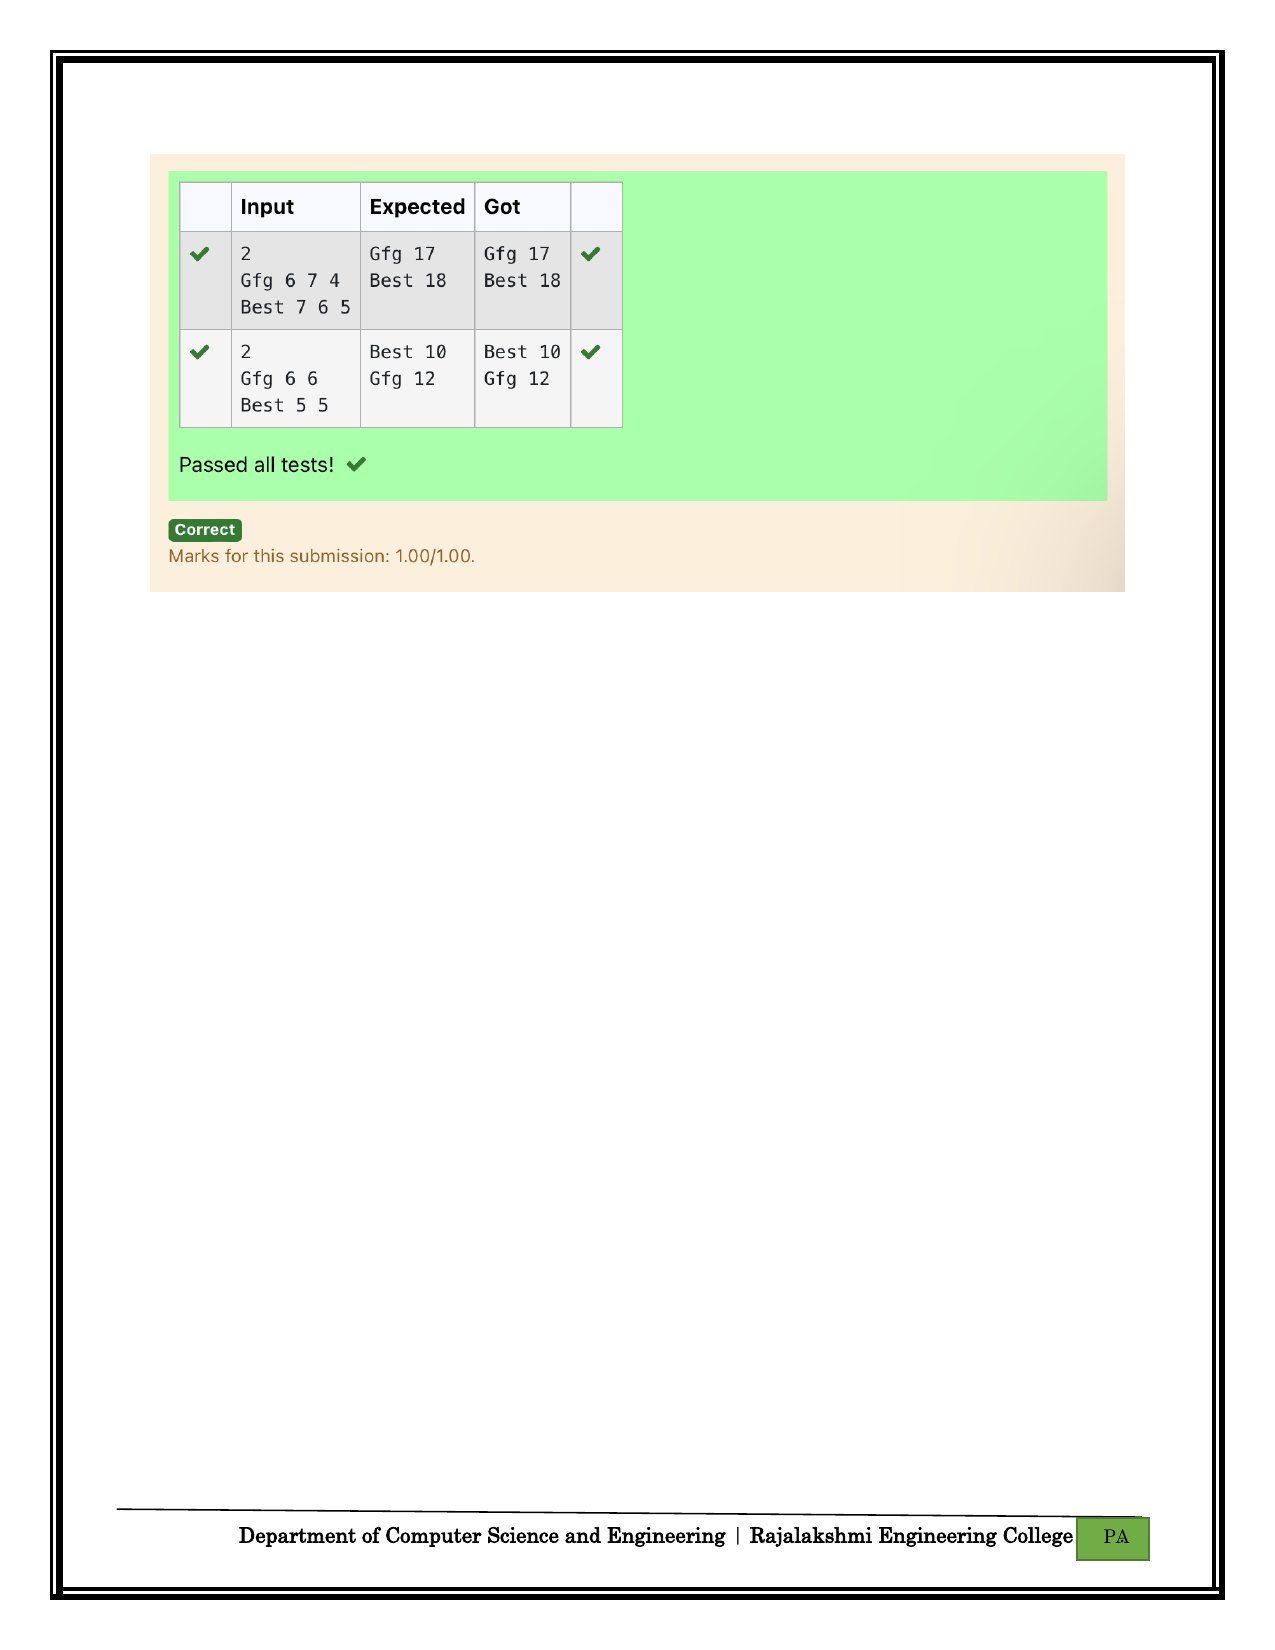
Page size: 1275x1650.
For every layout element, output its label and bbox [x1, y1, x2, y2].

picture [150, 150, 1125, 592]
